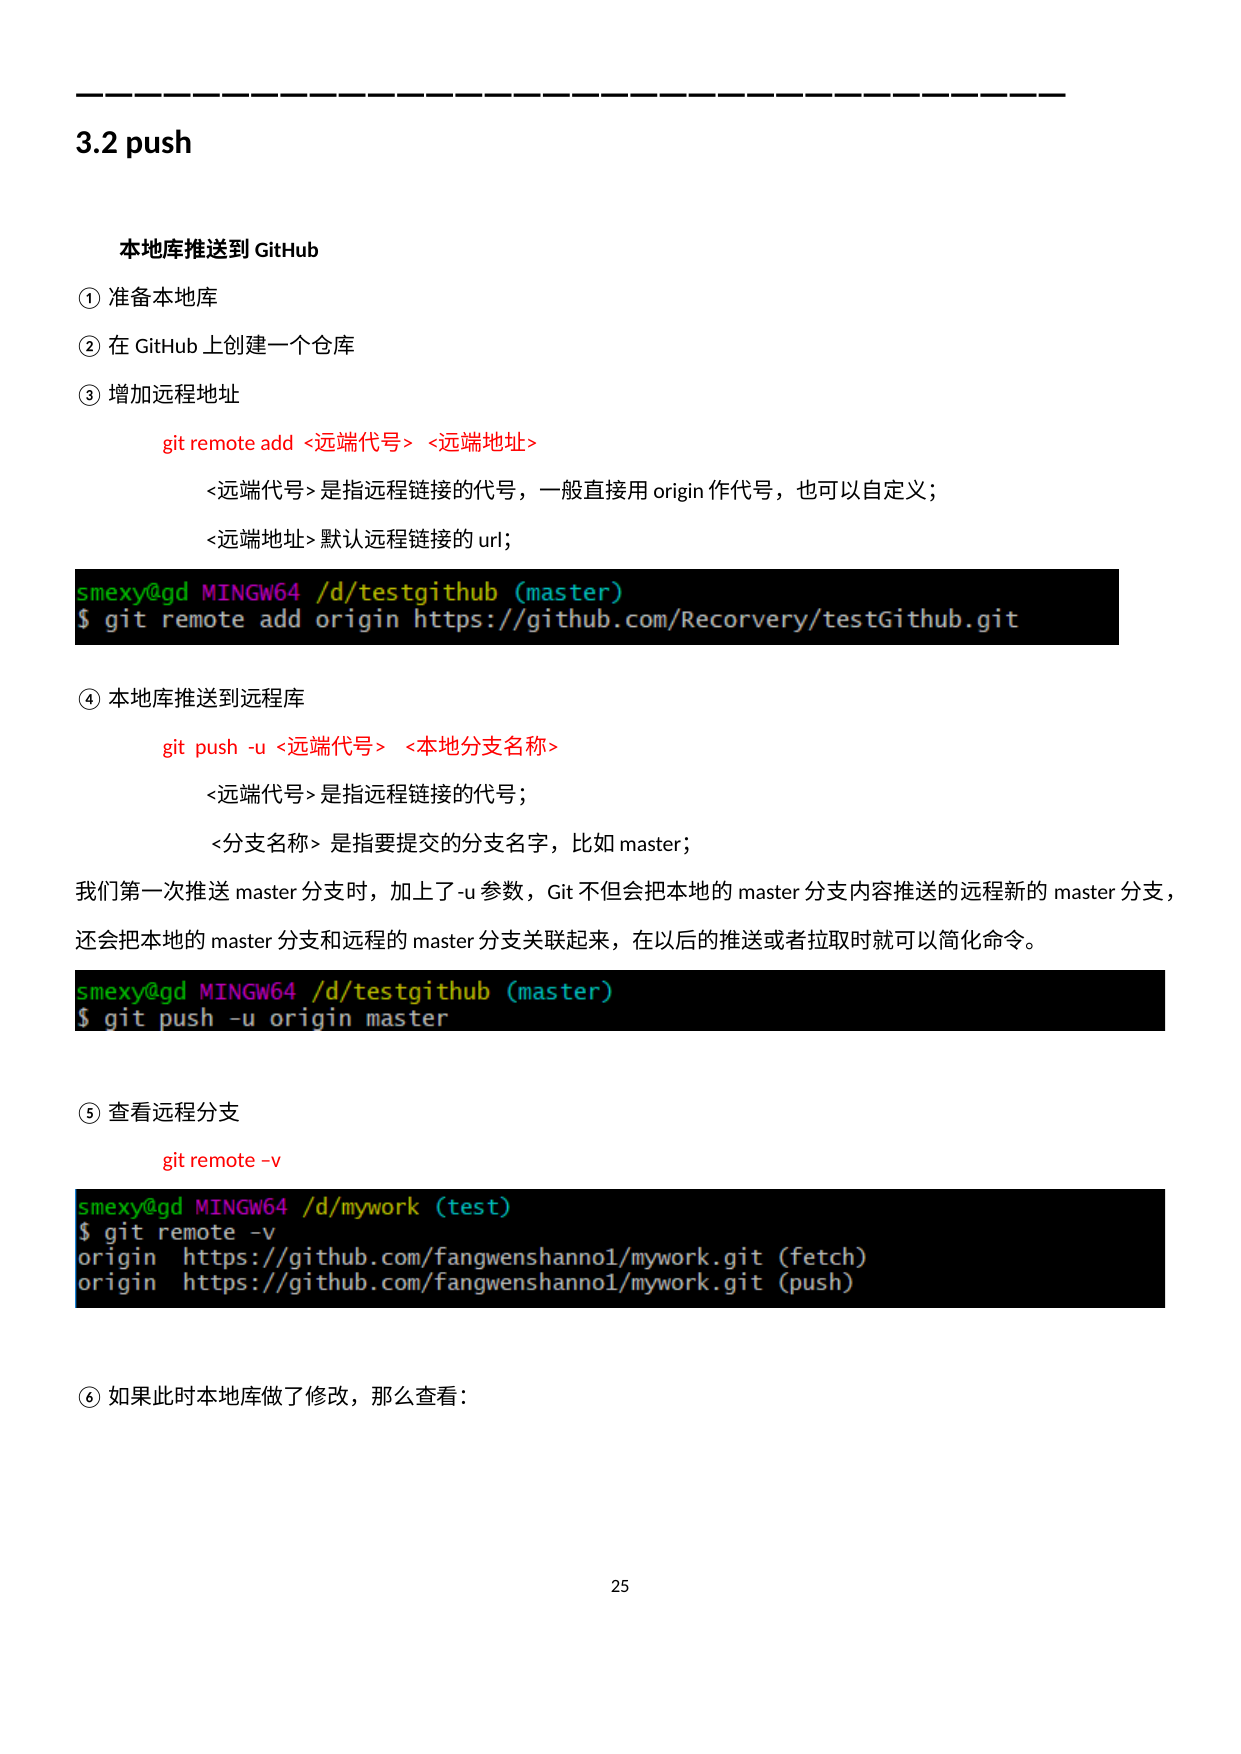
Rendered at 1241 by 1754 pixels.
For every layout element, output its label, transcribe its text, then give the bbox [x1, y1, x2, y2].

text git remote –v [75, 1143, 1165, 1176]
text ③增加远程地址 [75, 376, 1165, 409]
text ④本地库推送到远程库 [75, 680, 1165, 713]
picture [75, 970, 1166, 1031]
picture [75, 569, 1119, 645]
text ⑥如果此时本地库做了修改，那么查看： [75, 1378, 1165, 1411]
text <分支名称> 是指要提交的分支名字，比如master； [162, 825, 1165, 858]
text <远端代号> 是指远程链接的代号，一般直接用origin作代号，也可以自定义； [75, 473, 1165, 505]
text <远端地址> 默认远程链接的url； [162, 521, 1165, 554]
picture [75, 1189, 1166, 1308]
text git remote add <远端代号> <远端地址> [119, 424, 1165, 457]
text ①准备本地库 [75, 279, 1165, 312]
subtitle 3.2 push [75, 109, 1165, 174]
text 我们第一次推送master分支时，加上了-u参数，Git不但会把本地的master分支内容推送的远程新的master分支，还会把本地的master分支和远程的master分支关联起来，在以后的推送或者拉取时就可以简化命令。 [75, 874, 1165, 955]
text git push -u <远端代号> <本地分支名称> [119, 729, 1165, 761]
text <远端代号> 是指远程链接的代号； [75, 777, 1165, 809]
text ②在GitHub上创建一个仓库 [75, 328, 1165, 360]
text 本地库推送到GitHub [75, 231, 1165, 264]
text ⑤查看远程分支 [75, 1095, 1165, 1127]
